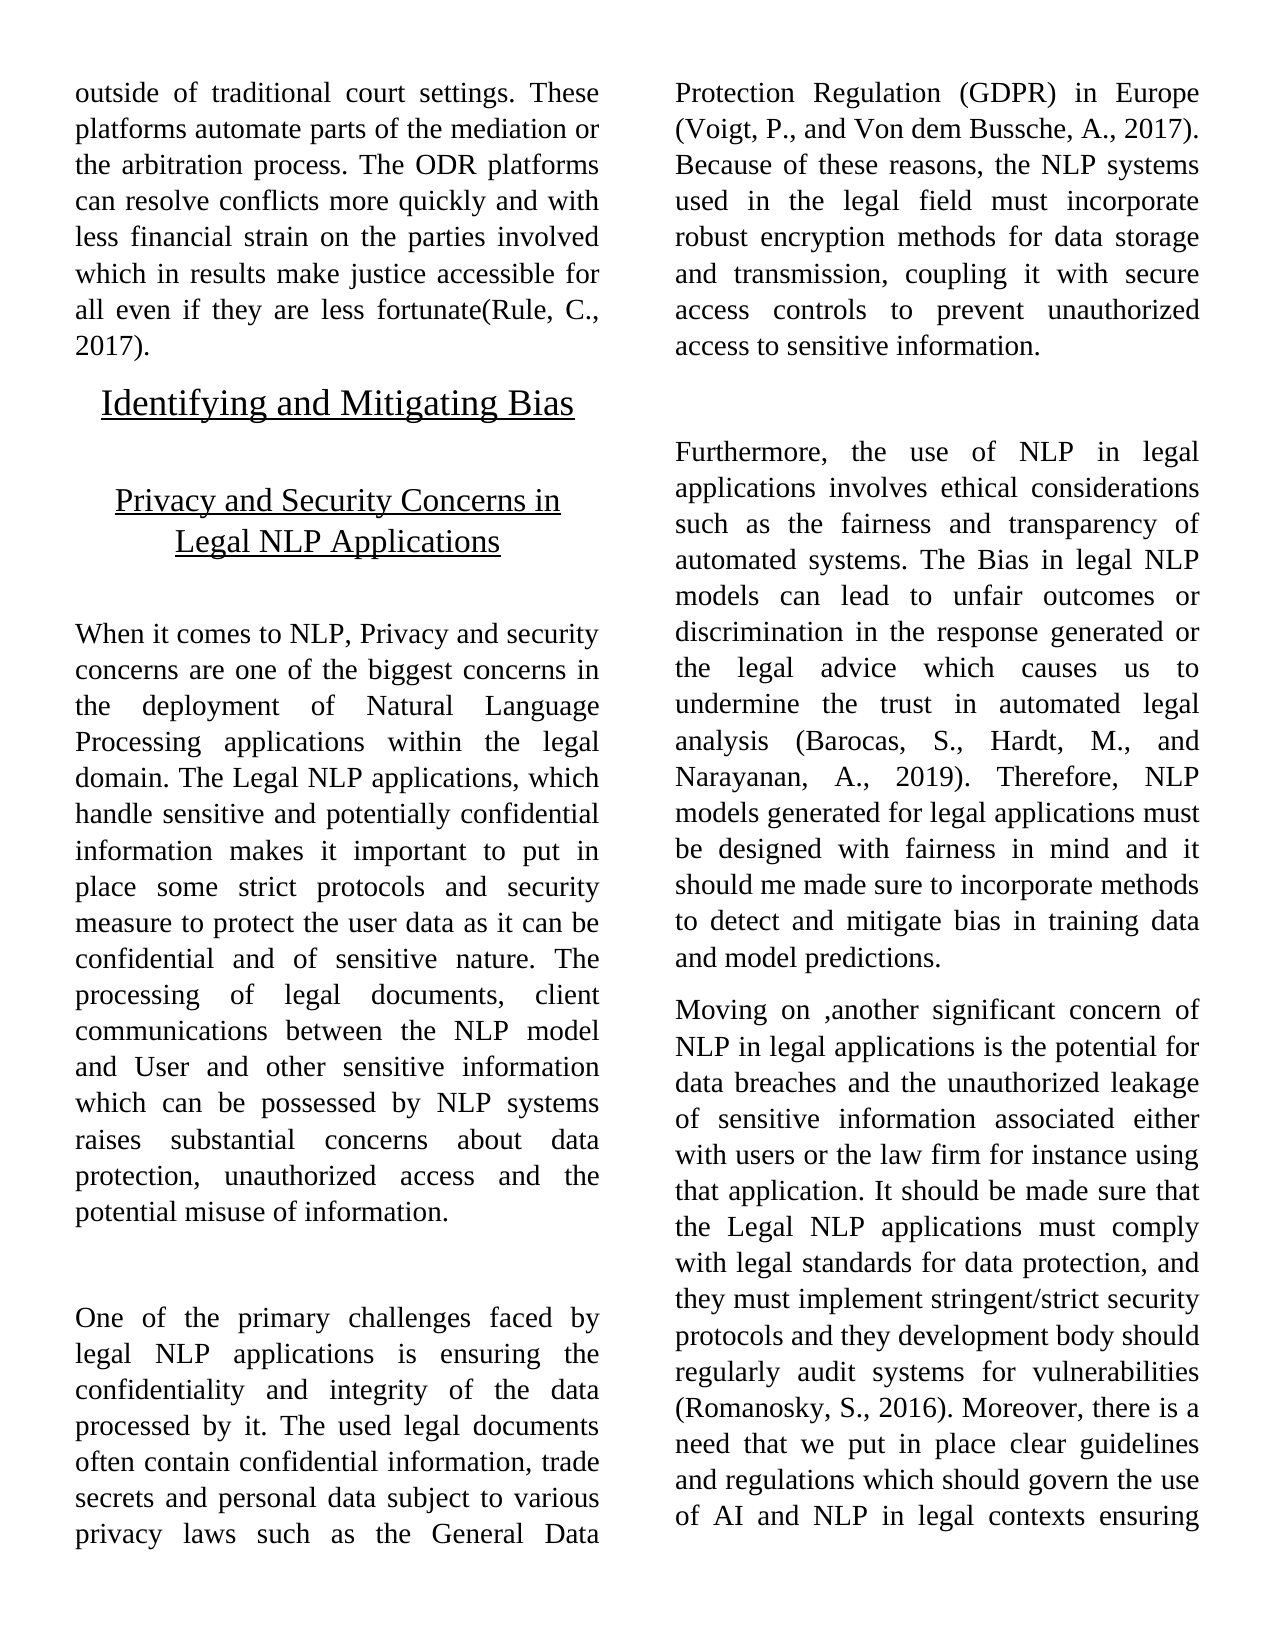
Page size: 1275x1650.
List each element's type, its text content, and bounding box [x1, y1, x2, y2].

subtitle Privacy and Security Concerns in Legal NLP Applications [75, 480, 600, 560]
text Furthermore, the use of NLP in legal applications involves ethical considerations such as the fairness and transparency of automated systems. The Bias in legal NLP models can lead to unfair outcomes or discrimination in the response generated or the legal advice which causes us to undermine the trust in automated legal analysis (Barocas, S., Hardt, M., and Narayanan, A., 2019). Therefore, NLP models generated for legal applications must be designed with fairness in mind and it should me made sure to incorporate methods to detect and mitigate bias in training data and model predictions. [675, 434, 1200, 973]
text When it comes to NLP, Privacy and security concerns are one of the biggest concerns in the deployment of Natural Language Processing applications within the legal domain. The Legal NLP applications, which handle sensitive and potentially confidential information makes it important to put in place some strict protocols and security measure to protect the user data as it can be confidential and of sensitive nature. The processing of legal documents, client communications between the NLP model and User and other sensitive information which can be possessed by NLP systems raises substantial concerns about data protection, unauthorized access and the potential misuse of information. [75, 616, 600, 1228]
subtitle Identifying and Mitigating Bias [75, 381, 600, 424]
text One of the primary challenges faced by legal NLP applications is ensuring the confidentiality and integrity of the data processed by it. The used legal documents often contain confidential information, trade secrets and personal data subject to various privacy laws such as the General Data Protection Regulation (GDPR) in Europe (Voigt, P., and Von dem Bussche, A., 2017). Because of these reasons, the NLP systems used in the legal field must incorporate robust encryption methods for data storage and transmission, coupling it with secure access controls to prevent unauthorized access to sensitive information. [75, 1300, 600, 1550]
text One of the primary challenges faced by legal NLP applications is ensuring the confidentiality and integrity of the data processed by it. The used legal documents often contain confidential information, trade secrets and personal data subject to various privacy laws such as the General Data Protection Regulation (GDPR) in Europe (Voigt, P., and Von dem Bussche, A., 2017). Because of these reasons, the NLP systems used in the legal field must incorporate robust encryption methods for data storage and transmission, coupling it with secure access controls to prevent unauthorized access to sensitive information. [675, 75, 1200, 362]
